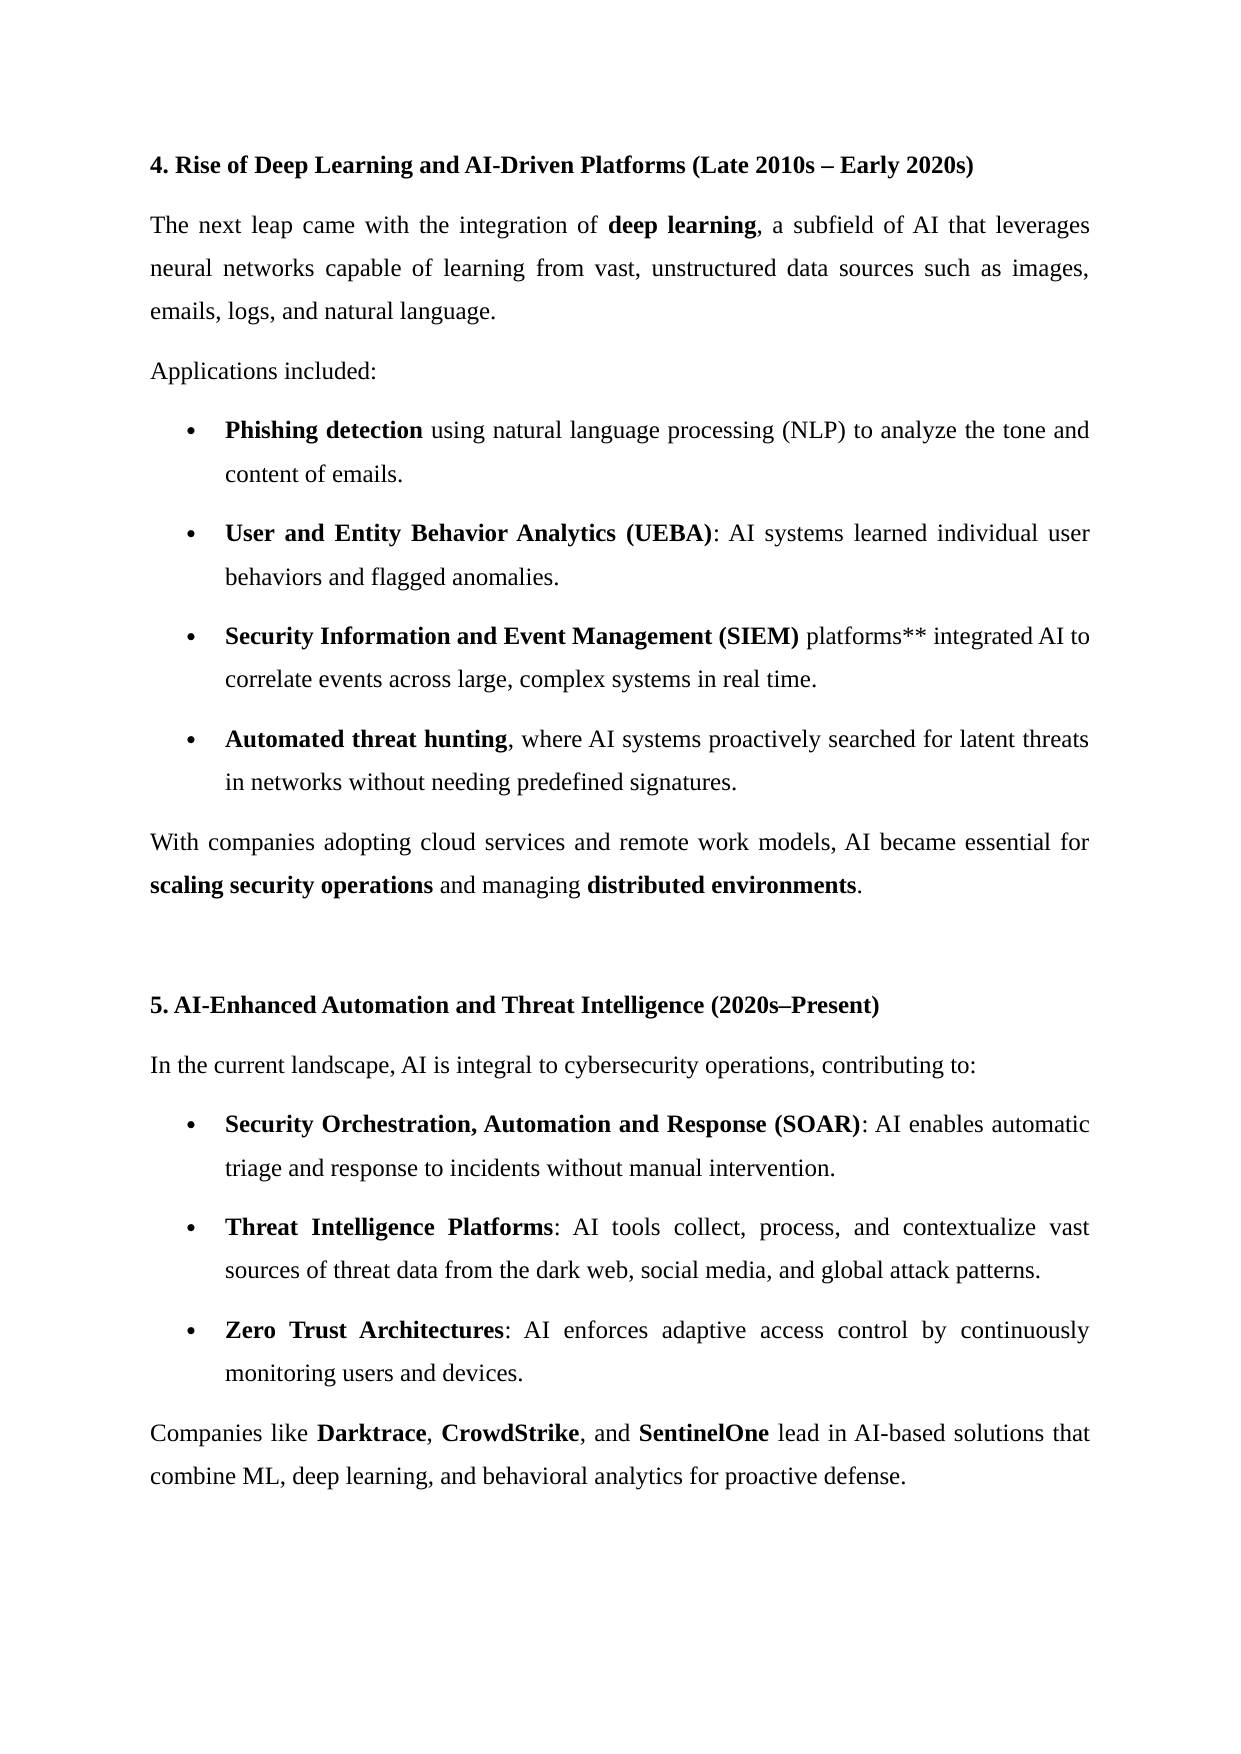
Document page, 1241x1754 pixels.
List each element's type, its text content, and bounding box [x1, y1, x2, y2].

text 5. AI-Enhanced Automation and Threat Intelligence (2020s–Present) [150, 990, 1090, 1019]
list Zero Trust Architectures: AI enforces adaptive access control by continuously monitoring users and devices. [187, 1315, 1090, 1387]
text The next leap came with the integration of deep learning, a subfield of AI that leverages neural networks capable of learning from vast, unstructured data sources such as images, emails, logs, and natural language. [150, 210, 1090, 325]
list User and Entity Behavior Analytics (UEBA): AI systems learned individual user behaviors and flagged anomalies. [187, 518, 1090, 590]
list Automated threat hunting, where AI systems proactively searched for latent threats in networks without needing predefined signatures. [187, 724, 1090, 796]
list Security Orchestration, Automation and Response (SOAR): AI enables automatic triage and response to incidents without manual intervention. [187, 1109, 1090, 1181]
text With companies adopting cloud services and remote work models, AI became essential for scaling security operations and managing distributed environments. [150, 827, 1090, 899]
text Companies like Darktrace, CrowdStrike, and SentinelOne lead in AI-based solutions that combine ML, deep learning, and behavioral analytics for proactive defense. [150, 1418, 1090, 1490]
text In the current landscape, AI is integral to cybersecurity operations, contributing to: [150, 1050, 1090, 1078]
text Applications included: [150, 356, 1090, 384]
list Threat Intelligence Platforms: AI tools collect, process, and contextualize vast sources of threat data from the dark web, social media, and global attack patterns. [187, 1212, 1090, 1284]
list Security Information and Event Management (SIEM) platforms** integrated AI to correlate events across large, complex systems in real time. [187, 621, 1090, 693]
text 4. Rise of Deep Learning and AI-Driven Platforms (Late 2010s – Early 2020s) [150, 150, 1090, 179]
list Phishing detection using natural language processing (NLP) to analyze the tone and content of emails. [187, 416, 1090, 487]
